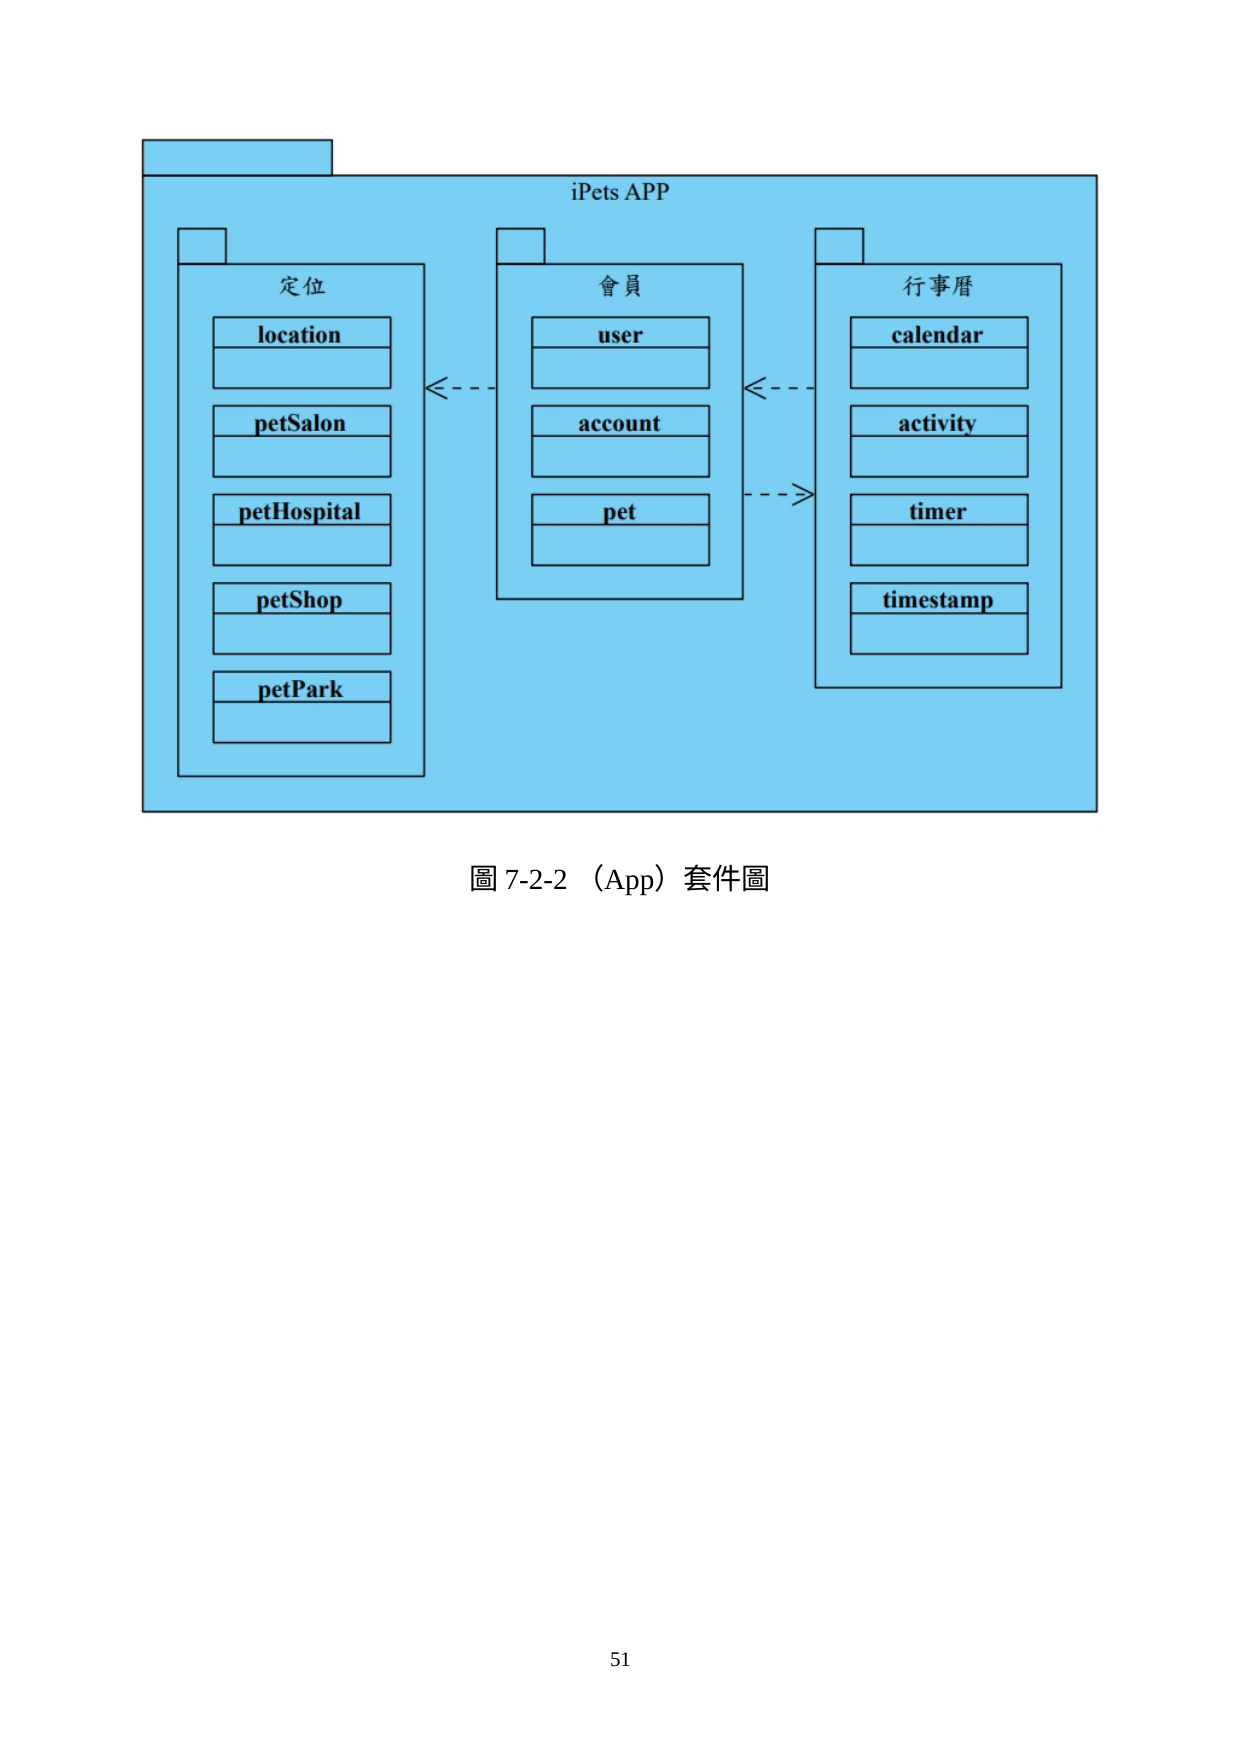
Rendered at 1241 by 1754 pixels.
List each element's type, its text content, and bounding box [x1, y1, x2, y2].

picture [118, 132, 1123, 835]
subtitle 圖7-2-2 （App）套件圖 [118, 839, 1122, 914]
